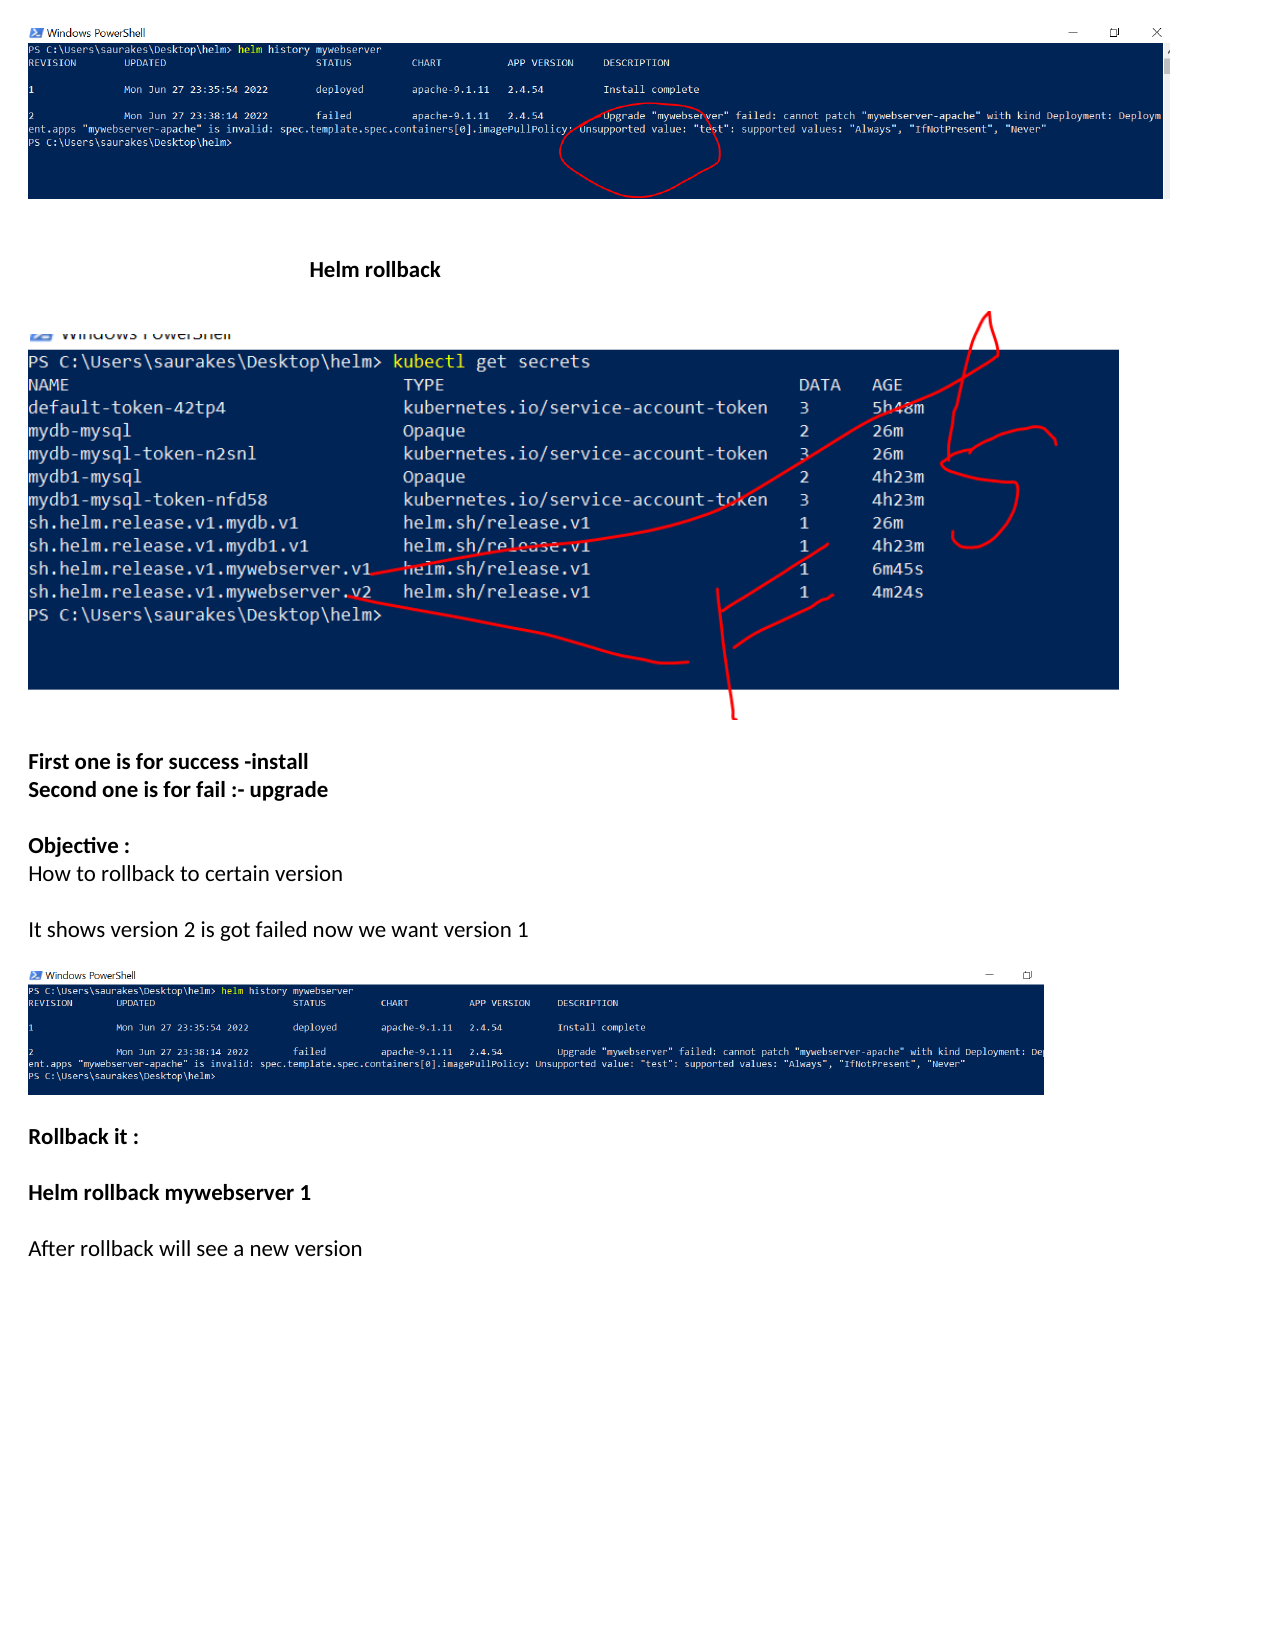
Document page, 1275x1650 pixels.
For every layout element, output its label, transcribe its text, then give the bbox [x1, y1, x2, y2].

text Second one is for fail :- upgrade [28, 775, 1237, 803]
text First one is for success -install [28, 747, 1237, 775]
text Objective : [28, 831, 1237, 859]
text How to rollback to certain version [28, 859, 1237, 887]
text It shows version 2 is got failed now we want version 1 [28, 916, 1237, 943]
picture [28, 28, 1170, 199]
picture [28, 971, 1044, 1095]
text After rollback will see a new version [28, 1234, 1237, 1263]
picture [28, 311, 1119, 720]
text Helm rollback mywebserver 1 [28, 1178, 1237, 1207]
text Rollback it : [28, 1122, 1237, 1151]
text Helm rollback [309, 255, 1237, 283]
